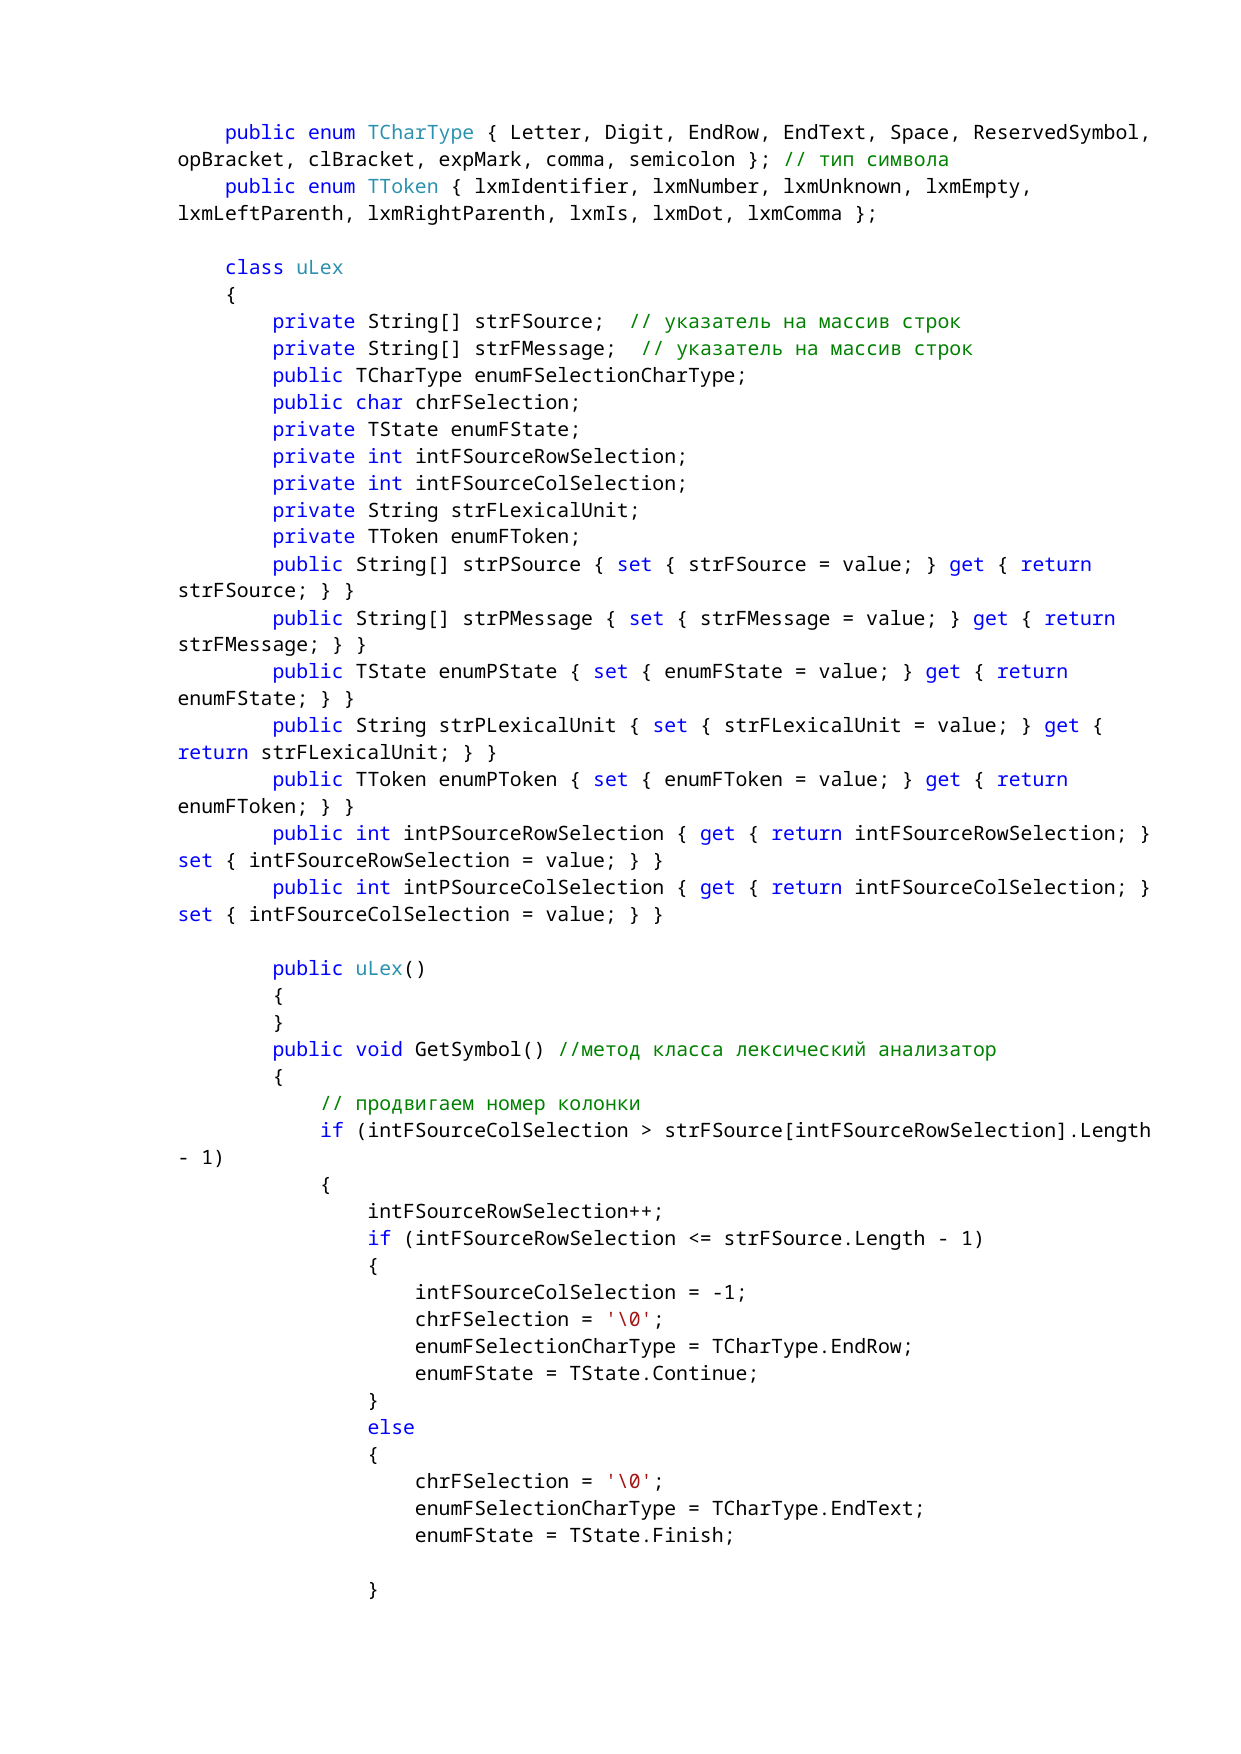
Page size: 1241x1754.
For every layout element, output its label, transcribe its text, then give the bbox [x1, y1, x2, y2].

text private String strFLexicalUnit; [177, 496, 1152, 523]
text if (intFSourceColSelection > strFSource[intFSourceRowSelection].Length - 1) [177, 1116, 1152, 1170]
text { [177, 1251, 1152, 1278]
text chrFSelection = '\0'; [177, 1305, 1152, 1332]
text public char chrFSelection; [177, 388, 1152, 415]
text chrFSelection = '\0'; [177, 1467, 1152, 1494]
text private int intFSourceColSelection; [177, 469, 1152, 496]
text } [177, 1575, 1152, 1602]
text private TToken enumFToken; [177, 523, 1152, 550]
text } [177, 1008, 1152, 1035]
text enumFSelectionCharType = TCharType.EndText; [177, 1494, 1152, 1521]
text intFSourceRowSelection++; [177, 1197, 1152, 1224]
text public void GetSymbol() //метод класса лексический анализатор [177, 1035, 1152, 1062]
text public TCharType enumFSelectionCharType; [177, 361, 1152, 388]
text intFSourceColSelection = -1; [177, 1278, 1152, 1305]
text public int intPSourceRowSelection { get { return intFSourceRowSelection; } set { intFSourceRowSelection = value; } } [177, 819, 1152, 873]
text public uLex() [177, 954, 1152, 981]
text public String[] strPMessage { set { strFMessage = value; } get { return strFMessage; } } [177, 604, 1152, 658]
text public TToken enumPToken { set { enumFToken = value; } get { return enumFToken; } } [177, 766, 1152, 819]
text { [177, 280, 1152, 307]
text else [177, 1413, 1152, 1440]
text public enum TCharType { Letter, Digit, EndRow, EndText, Space, ReservedSymbol, opBracket, clBracket, expMark, comma, semicolon }; // тип символа [177, 118, 1152, 172]
text { [177, 1440, 1152, 1467]
text public int intPSourceColSelection { get { return intFSourceColSelection; } set { intFSourceColSelection = value; } } [177, 873, 1152, 927]
text { [177, 1170, 1152, 1197]
text private int intFSourceRowSelection; [177, 442, 1152, 469]
text private TState enumFState; [177, 415, 1152, 442]
text enumFState = TState.Continue; [177, 1359, 1152, 1386]
text if (intFSourceRowSelection <= strFSource.Length - 1) [177, 1224, 1152, 1251]
text { [177, 1062, 1152, 1089]
text } [177, 1386, 1152, 1413]
text class uLex [177, 253, 1152, 280]
text public String strPLexicalUnit { set { strFLexicalUnit = value; } get { return strFLexicalUnit; } } [177, 712, 1152, 766]
text public enum TToken { lxmIdentifier, lxmNumber, lxmUnknown, lxmEmpty, lxmLeftParenth, lxmRightParenth, lxmIs, lxmDot, lxmComma }; [177, 172, 1152, 226]
text public String[] strPSource { set { strFSource = value; } get { return strFSource; } } [177, 550, 1152, 604]
text enumFSelectionCharType = TCharType.EndRow; [177, 1332, 1152, 1359]
text private String[] strFMessage; // указатель на массив строк [177, 334, 1152, 361]
text enumFState = TState.Finish; [177, 1521, 1152, 1548]
text public TState enumPState { set { enumFState = value; } get { return enumFState; } } [177, 658, 1152, 712]
text private String[] strFSource; // указатель на массив строк [177, 307, 1152, 334]
text // продвигаем номер колонки [177, 1089, 1152, 1116]
text { [177, 981, 1152, 1008]
